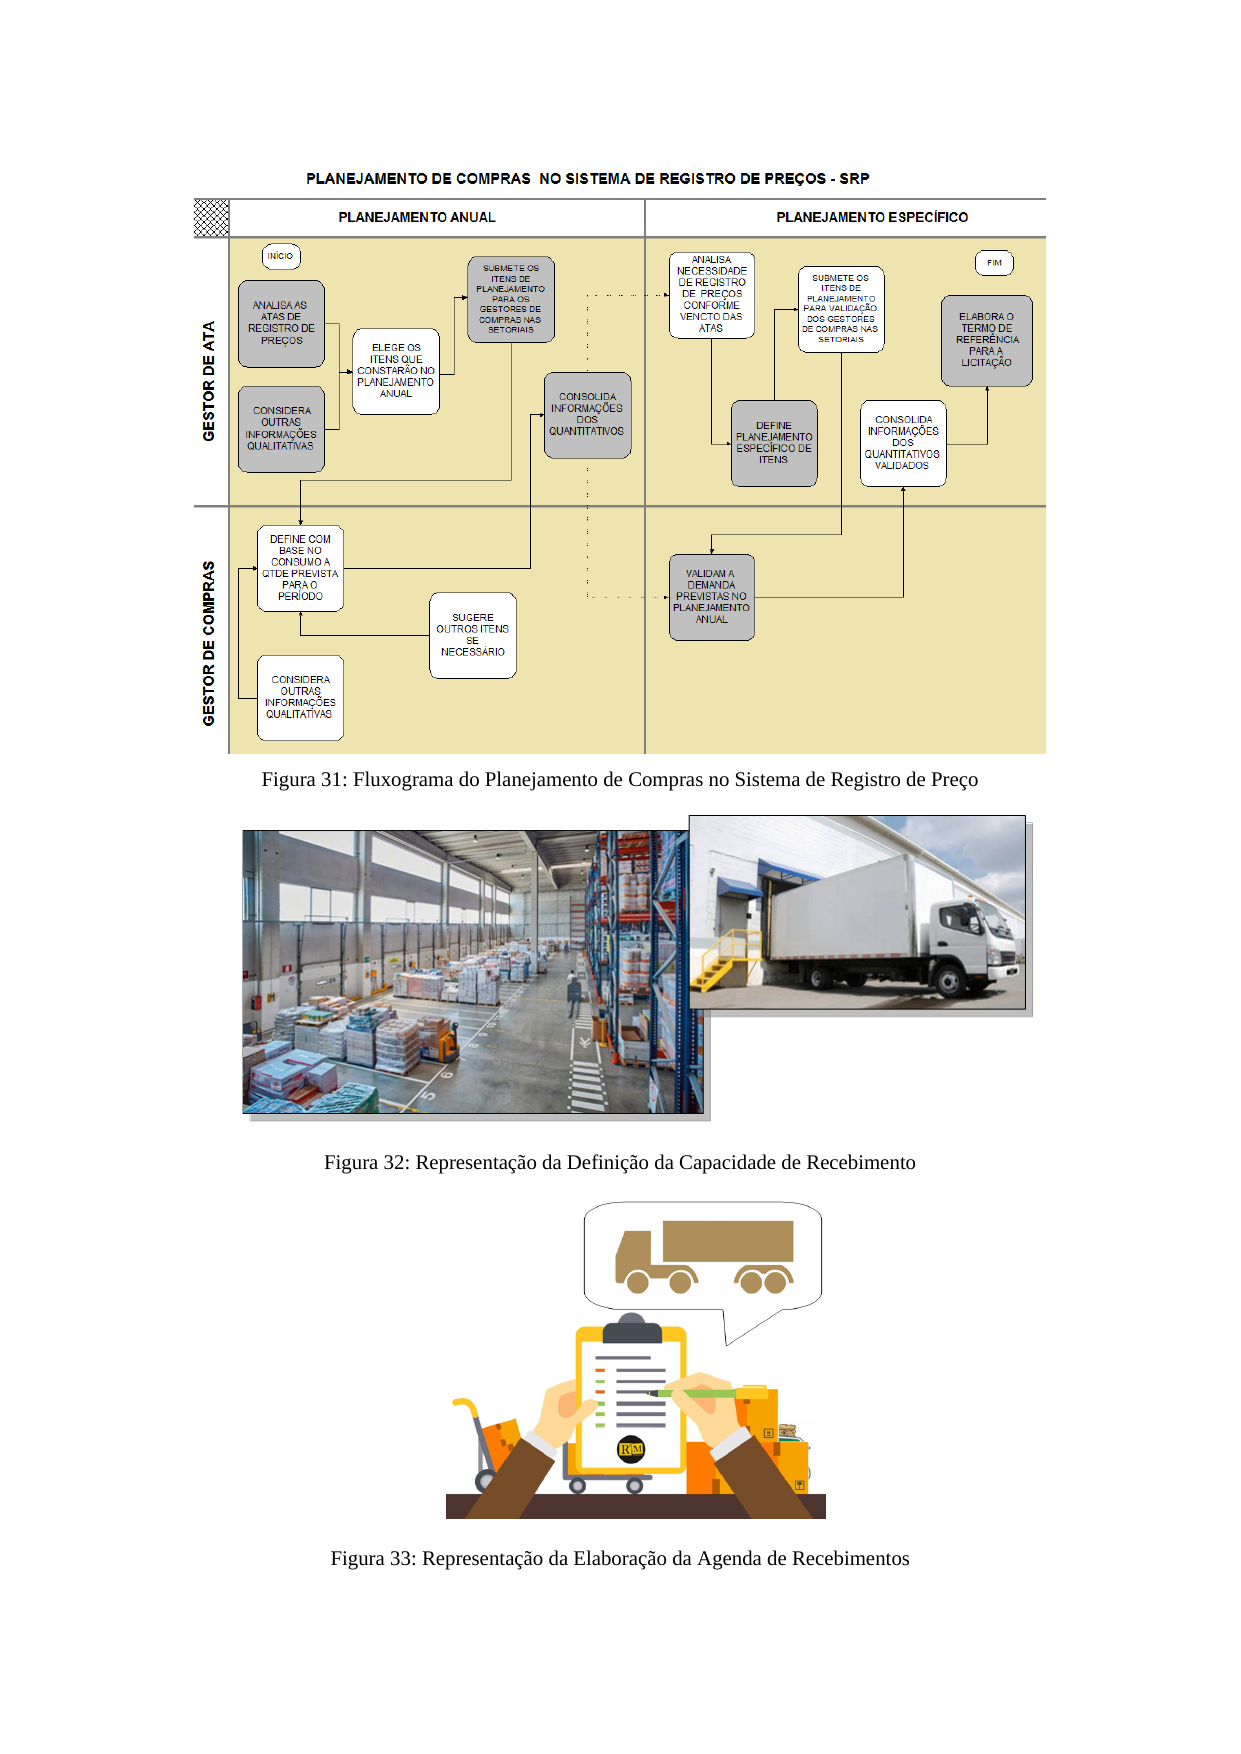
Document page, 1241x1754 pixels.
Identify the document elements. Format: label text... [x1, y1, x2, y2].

picture [441, 1198, 829, 1521]
text Figura 33: Representação da Elaboração da Agenda de Recebimentos [150, 1546, 1090, 1570]
picture [193, 150, 1047, 754]
picture [242, 815, 1035, 1125]
text Figura 31: Fluxograma do Planejamento de Compras no Sistema de Registro de Preço [150, 767, 1090, 791]
text Figura 32: Representação da Definição da Capacidade de Recebimento [150, 1150, 1090, 1174]
